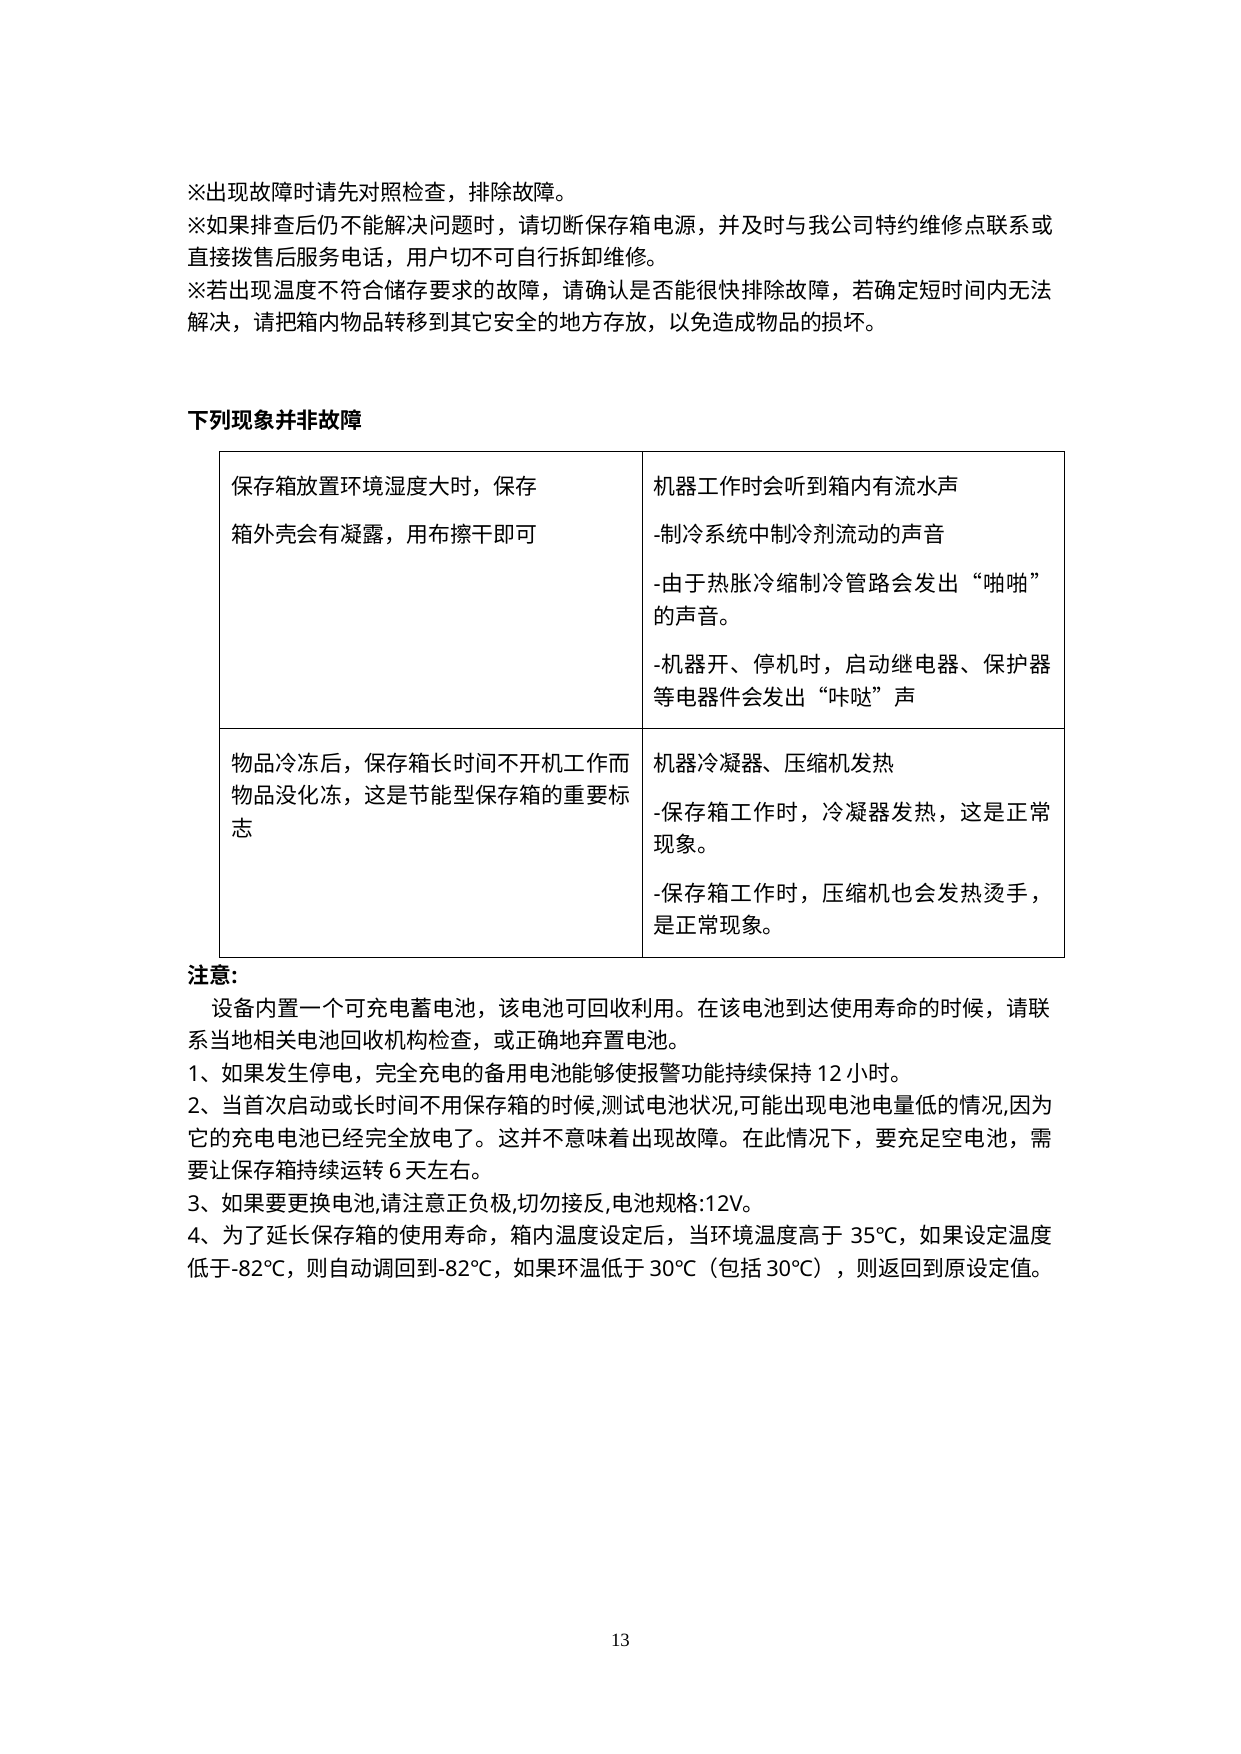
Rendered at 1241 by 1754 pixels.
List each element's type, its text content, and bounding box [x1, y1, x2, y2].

table_cell 物品冷冻后，保存箱长时间不开机工作而物品没化冻，这是节能型保存箱的重要标志 [220, 729, 642, 957]
table_cell 机器冷凝器、压缩机发热 -保存箱工作时，冷凝器发热，这是正常现象。 -保存箱工作时，压缩机也会发热烫手，是正常现象。 [643, 729, 1064, 957]
text 下列现象并非故障 [187, 402, 1053, 435]
table_header 机器工作时会听到箱内有流水声 -制冷系统中制冷剂流动的声音 -由于热胀冷缩制冷管路会发出“啪啪”的声音。 -机器开、停机时，启动继电器、保护器等电器件会发出“咔哒”声 [643, 452, 1064, 728]
table_header 保存箱放置环境湿度大时，保存 箱外壳会有凝露，用布擦干即可 [220, 452, 642, 728]
text ※出现故障时请先对照检查，排除故障。 ※如果排查后仍不能解决问题时，请切断保存箱电源，并及时与我公司特约维修点联系或直接拨售后服务电话，用户切不可自行拆卸维修。 ※若出现温度不符合储存要求的故障，请确认是否能很快排除故障，若确定短时间内无法解决，请把箱内物品转移到其它安全的地方存放，以免造成物品的损坏。 [187, 175, 1053, 337]
text 注意: 设备内置一个可充电蓄电池，该电池可回收利用。在该电池到达使用寿命的时候，请联系当地相关电池回收机构检查，或正确地弃置电池。 1、如果发生停电，完全充电的备用电池能够使报警功能持续保持12小时。 2、当首次启动或长时间不用保存箱的时候,测试电池状况,可能出现电池电量低的情况,因为它的充电电池已经完全放电了。这并不意味着出现故障。在此情况下，要充足空电池，需要让保存箱持续运转6天左右。 3、如果要更换电池,请注意正负极,切勿接反,电池规格:12V。 4、为了延长保存箱的使用寿命，箱内温度设定后，当环境温度高于35℃，如果设定温度低于-82℃，则自动调回到-82℃，如果环温低于30℃（包括30℃），则返回到原设定值。 [187, 958, 1053, 1283]
